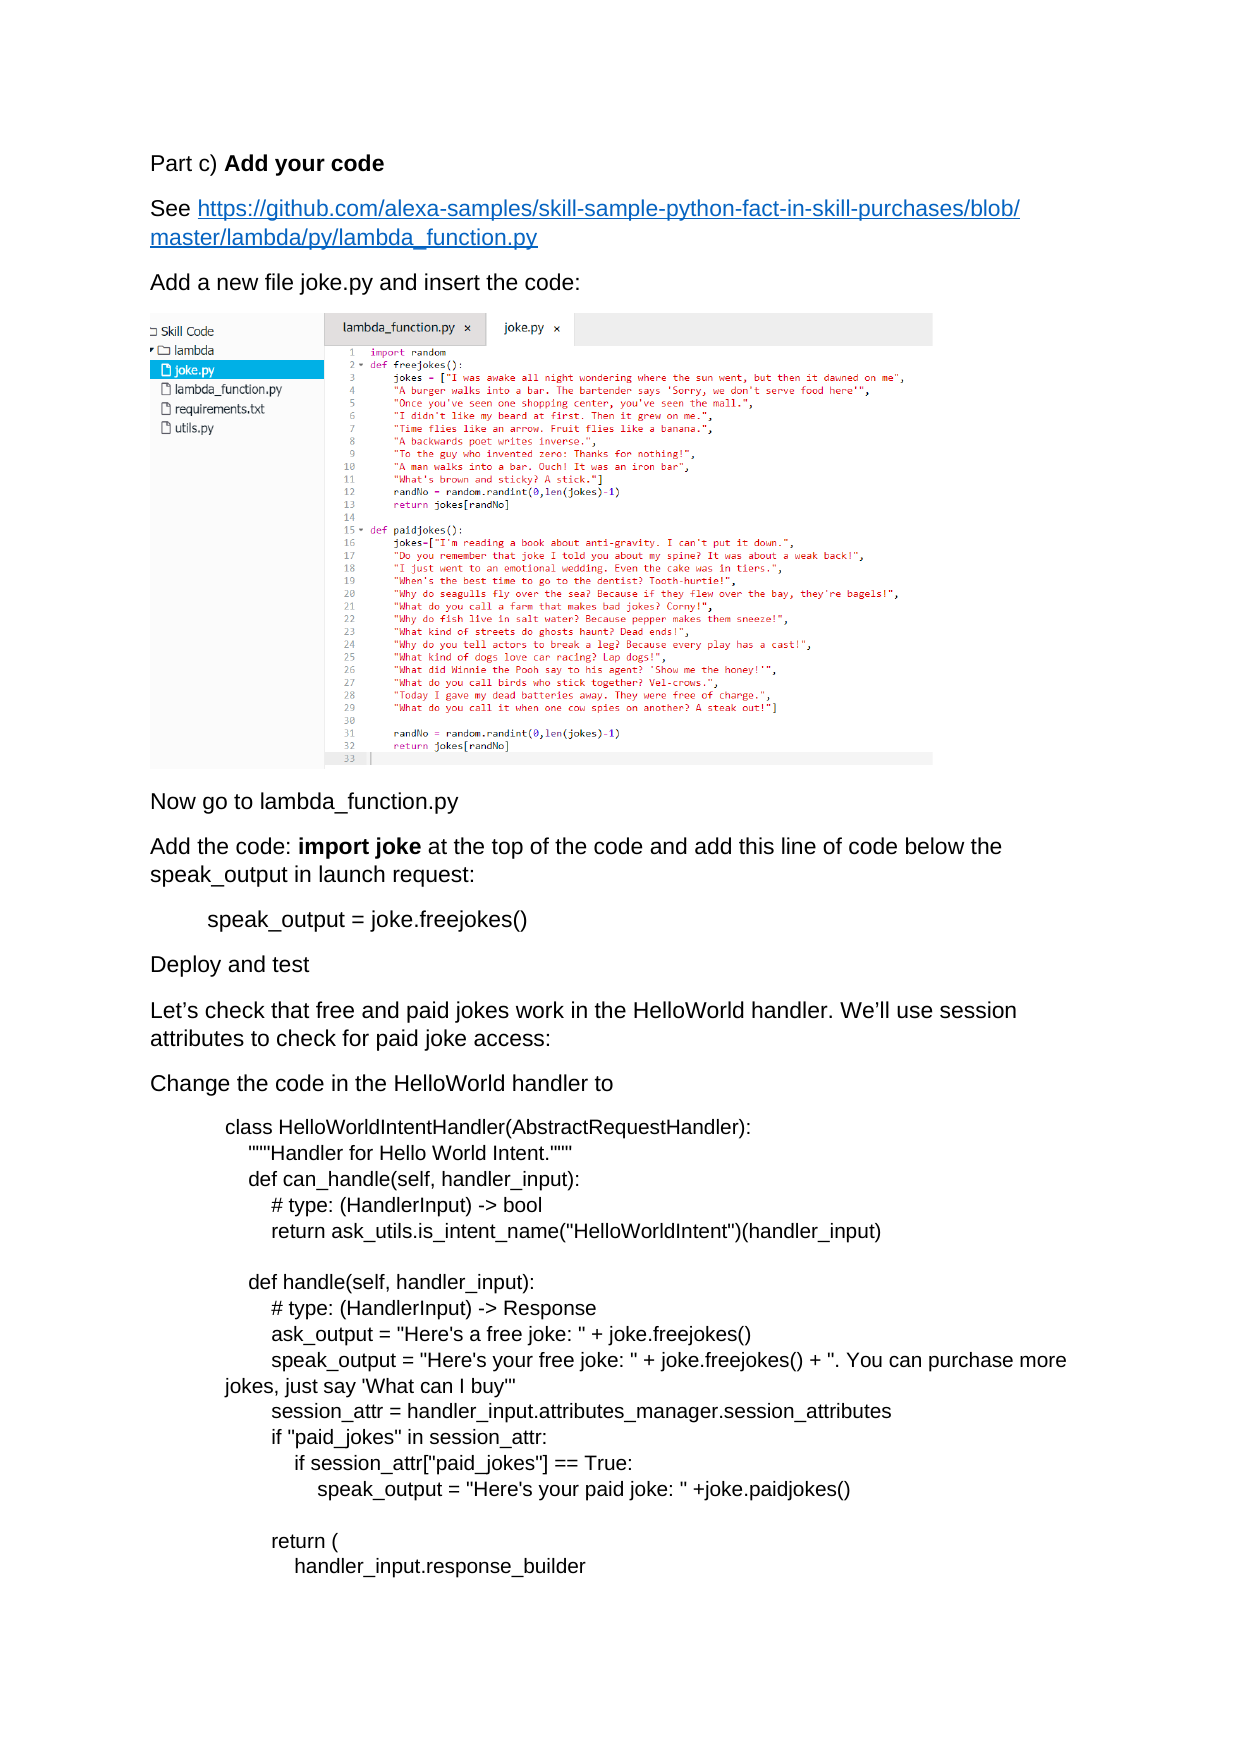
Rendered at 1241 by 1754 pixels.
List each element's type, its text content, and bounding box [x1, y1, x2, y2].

text return ask_utils.is_intent_name("HelloWorldIntent")(handler_input) [225, 1218, 1090, 1242]
text def handle(self, handler_input): [225, 1270, 1090, 1294]
text speak_output = "Here's your free joke: " + joke.freejokes() + ". You can purchase more jokes, just say 'What can I buy'" [225, 1348, 1090, 1397]
text Deploy and test [150, 951, 1090, 978]
text Add the code: import joke at the top of the code and add this line of code below the speak_output in launch request: [150, 833, 1090, 888]
text speak_output = "Here's your paid joke: " +joke.paidjokes() [225, 1477, 1090, 1501]
text class HelloWorldIntentHandler(AbstractRequestHandler): [225, 1115, 1090, 1139]
text """Handler for Hello World Intent.""" [225, 1141, 1090, 1165]
text Part c) Add your code [150, 150, 1090, 176]
text Let’s check that free and paid jokes work in the HelloWorld handler. We’ll use session attributes to check for paid joke access: [150, 997, 1090, 1051]
text Change the code in the HelloWorld handler to [150, 1070, 1090, 1096]
text # type: (HandlerInput) -> bool [225, 1193, 1090, 1217]
text Now go to lambda_function.py [150, 788, 1090, 814]
text Add a new file joke.py and insert the code: [150, 269, 1090, 295]
text return ( [225, 1528, 1090, 1552]
text # type: (HandlerInput) -> Response [225, 1296, 1090, 1320]
text speak_output = joke.freejokes() [150, 906, 1090, 933]
text ask_output = "Here's a free joke: " + joke.freejokes() [225, 1322, 1090, 1346]
text See https://github.com/alexa-samples/skill-sample-python-fact-in-skill-purchases/blob/master/lambda/py/lambda_function.py [150, 195, 1090, 250]
text session_attr = handler_input.attributes_manager.session_attributes [225, 1399, 1090, 1423]
text if session_attr["paid_jokes"] == True: [225, 1451, 1090, 1475]
text def can_handle(self, handler_input): [225, 1167, 1090, 1191]
text if "paid_jokes" in session_attr: [225, 1425, 1090, 1449]
picture [150, 313, 933, 769]
text handler_input.response_builder [225, 1554, 1090, 1578]
